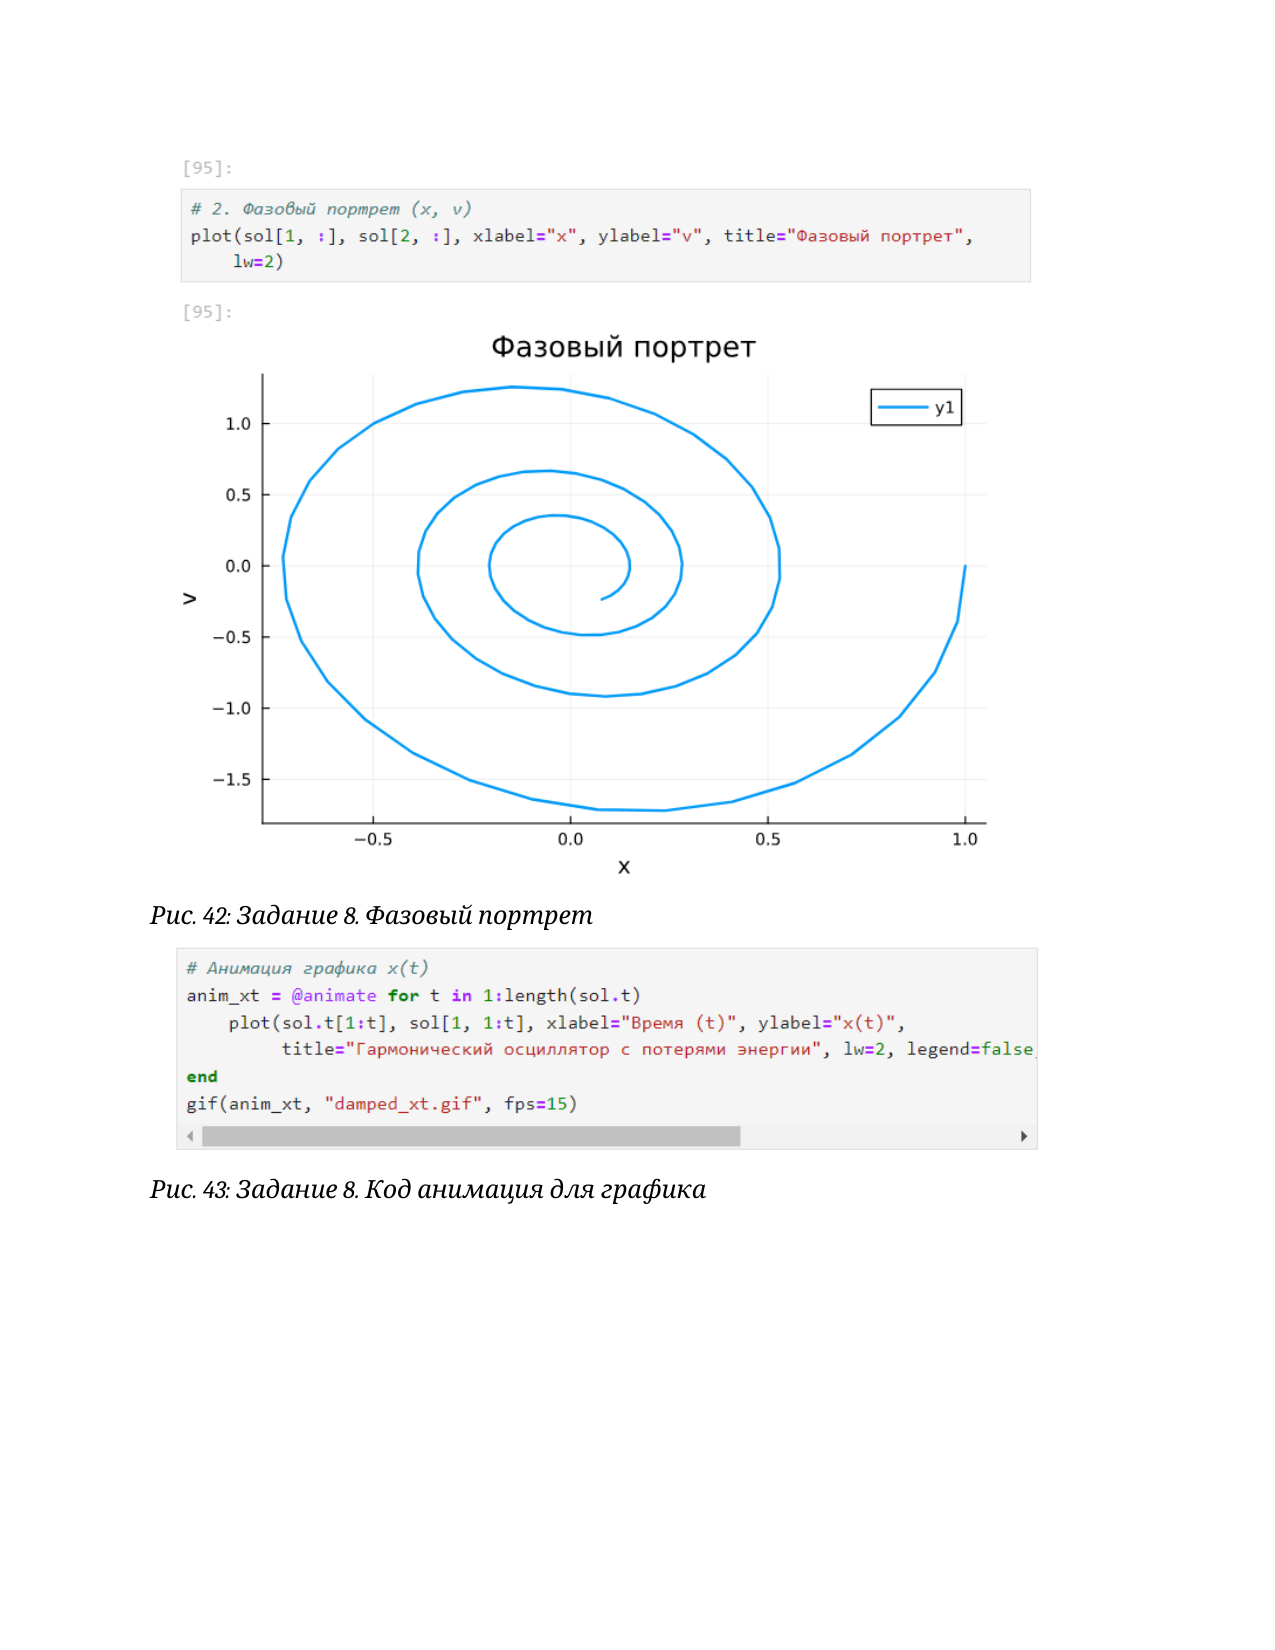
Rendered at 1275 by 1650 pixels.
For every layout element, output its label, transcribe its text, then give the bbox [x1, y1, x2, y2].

picture [168, 943, 1044, 1156]
text Рис. 43: Задание 8. Код анимация для графика [150, 1176, 1125, 1205]
text Рис. 42: Задание 8. Фазовый портрет [150, 902, 1125, 931]
picture [168, 150, 1044, 882]
